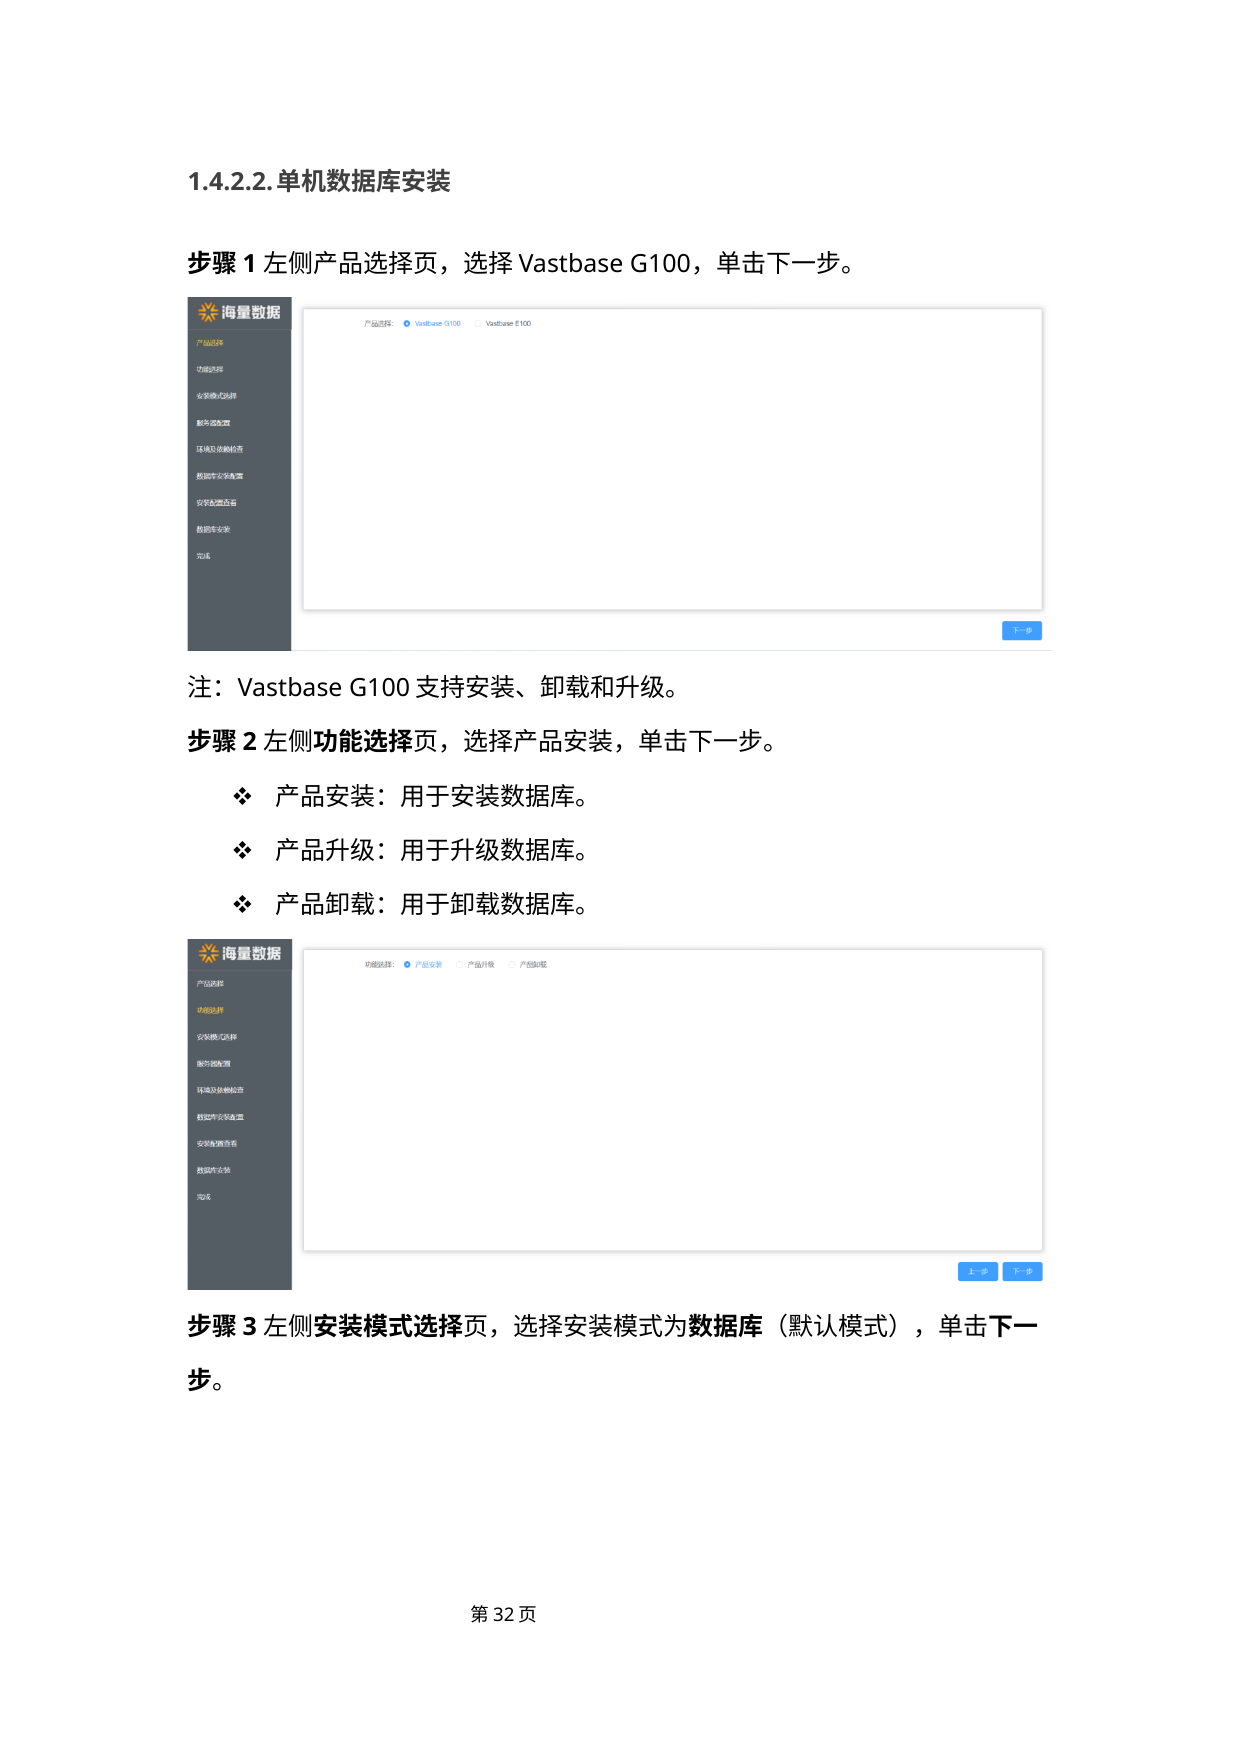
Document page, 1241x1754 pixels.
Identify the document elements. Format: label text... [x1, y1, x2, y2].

subtitle 单机数据库安装 [187, 162, 1053, 198]
picture [187, 297, 1052, 651]
list 产品升级：用于升级数据库。 [231, 831, 1053, 867]
list 注：Vastbase G100支持安装、卸载和升级。 [187, 667, 1053, 704]
list 产品安装：用于安装数据库。 [231, 776, 1053, 812]
list 产品卸载：用于卸载数据库。 [231, 885, 1053, 921]
picture [187, 939, 1052, 1290]
list 步骤3 左侧安装模式选择页，选择安装模式为数据库（默认模式），单击下一步。 [187, 1306, 1053, 1397]
list 步骤1 左侧产品选择页，选择Vastbase G100，单击下一步。 [187, 243, 1053, 279]
list 步骤2 左侧功能选择页，选择产品安装，单击下一步。 [187, 722, 1053, 758]
